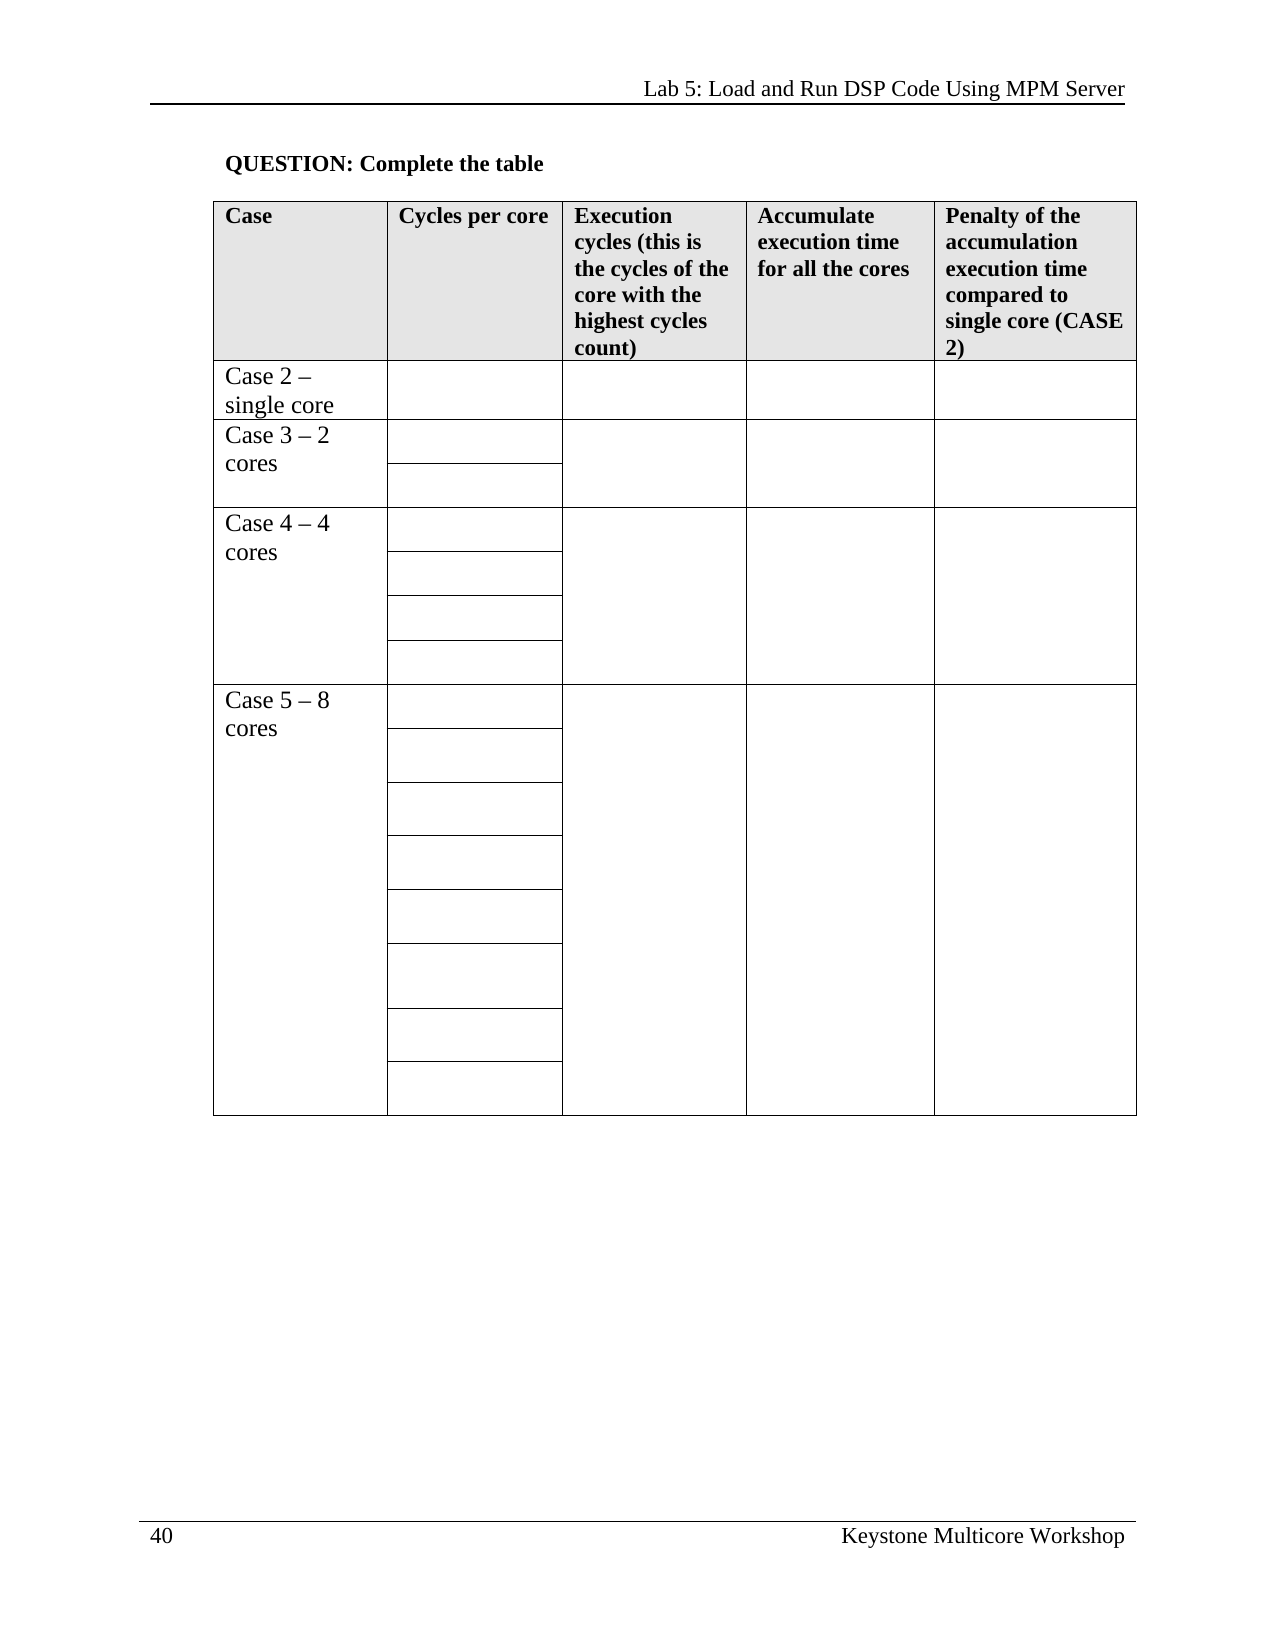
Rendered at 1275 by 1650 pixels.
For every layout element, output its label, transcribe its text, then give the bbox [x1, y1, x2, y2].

table_cell [388, 685, 562, 728]
table_cell [388, 596, 562, 639]
table_cell [388, 361, 562, 419]
table_cell [747, 508, 934, 684]
text QUESTION: Complete the table [150, 150, 1125, 176]
table_cell [747, 361, 934, 419]
table_header Execution cycles (this is the cycles of the core with the highest cycles count) [563, 202, 746, 360]
table_cell [388, 464, 562, 507]
table_header Accumulate execution time for all the cores [747, 202, 934, 360]
table_cell [388, 420, 562, 463]
table_cell [747, 420, 934, 507]
table_header Cycles per core [388, 202, 562, 360]
table_cell [563, 420, 746, 507]
table_cell [563, 685, 746, 1115]
table_cell [388, 508, 562, 551]
table_header Case [214, 202, 387, 360]
table_cell [388, 783, 562, 835]
table_cell Case 2 – single core [214, 361, 387, 419]
table_cell [388, 944, 562, 1007]
table_header Penalty of the accumulation execution time compared to single core (CASE 2) [935, 202, 1136, 360]
table_cell [388, 641, 562, 684]
table_cell [935, 361, 1136, 419]
table_cell [388, 836, 562, 889]
table_cell [388, 890, 562, 943]
table_cell Case 4 – 4 cores [214, 508, 387, 684]
table_cell Case 5 – 8 cores [214, 685, 387, 1115]
table_cell [935, 685, 1136, 1115]
table_cell [935, 508, 1136, 684]
table_cell [563, 508, 746, 684]
table_cell [747, 685, 934, 1115]
table_cell [388, 729, 562, 782]
table_cell [935, 420, 1136, 507]
table_cell [388, 1009, 562, 1061]
table_cell [563, 361, 746, 419]
table_cell [388, 1062, 562, 1115]
table_cell [388, 552, 562, 595]
table_cell Case 3 – 2 cores [214, 420, 387, 507]
